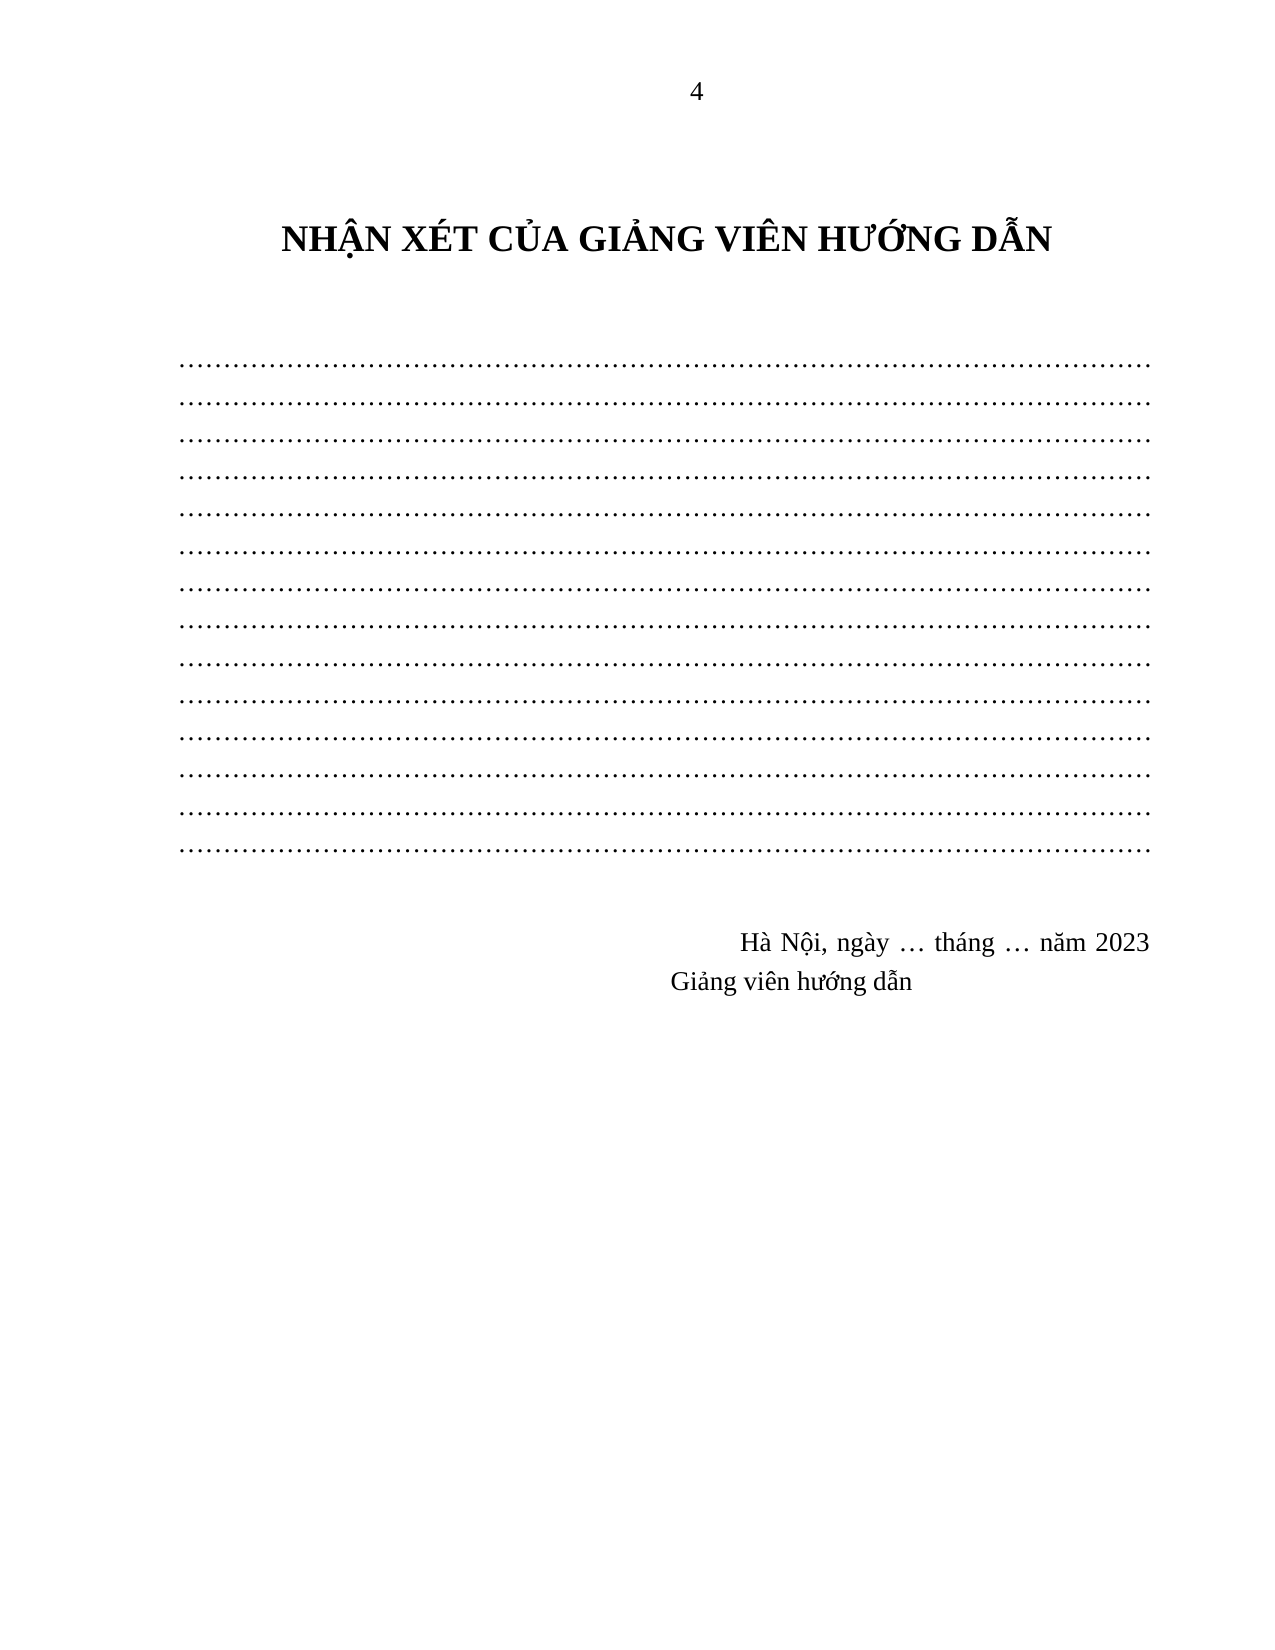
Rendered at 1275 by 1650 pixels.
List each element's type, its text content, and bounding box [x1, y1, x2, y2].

text Hà Nội, ngày … tháng … năm 2023 Giảng viên hướng dẫn [177, 864, 1157, 996]
subtitle NHẬN XÉT CỦA GIẢNG VIÊN HƯỚNG DẪN [177, 216, 1157, 259]
text ……………………………………………………………………………………………… ……………………………………………………………………………………………… ……………………………………………………………………………………………… ……………………………………………………………………………………………… ……………………………………………………………………………………………… ……………………………………………………………………………………………… ……………………………………………………………………………………………… ……………………………………………………………………………………………… ……………………………………………………………………………………………… ……………………………………………………………………………………………… ……………………………………………………………………………………………… ……………………………………………………………………………………………… ……………………………………………………………………………………………… ……………………………………………………………………………………………… [177, 293, 1157, 858]
